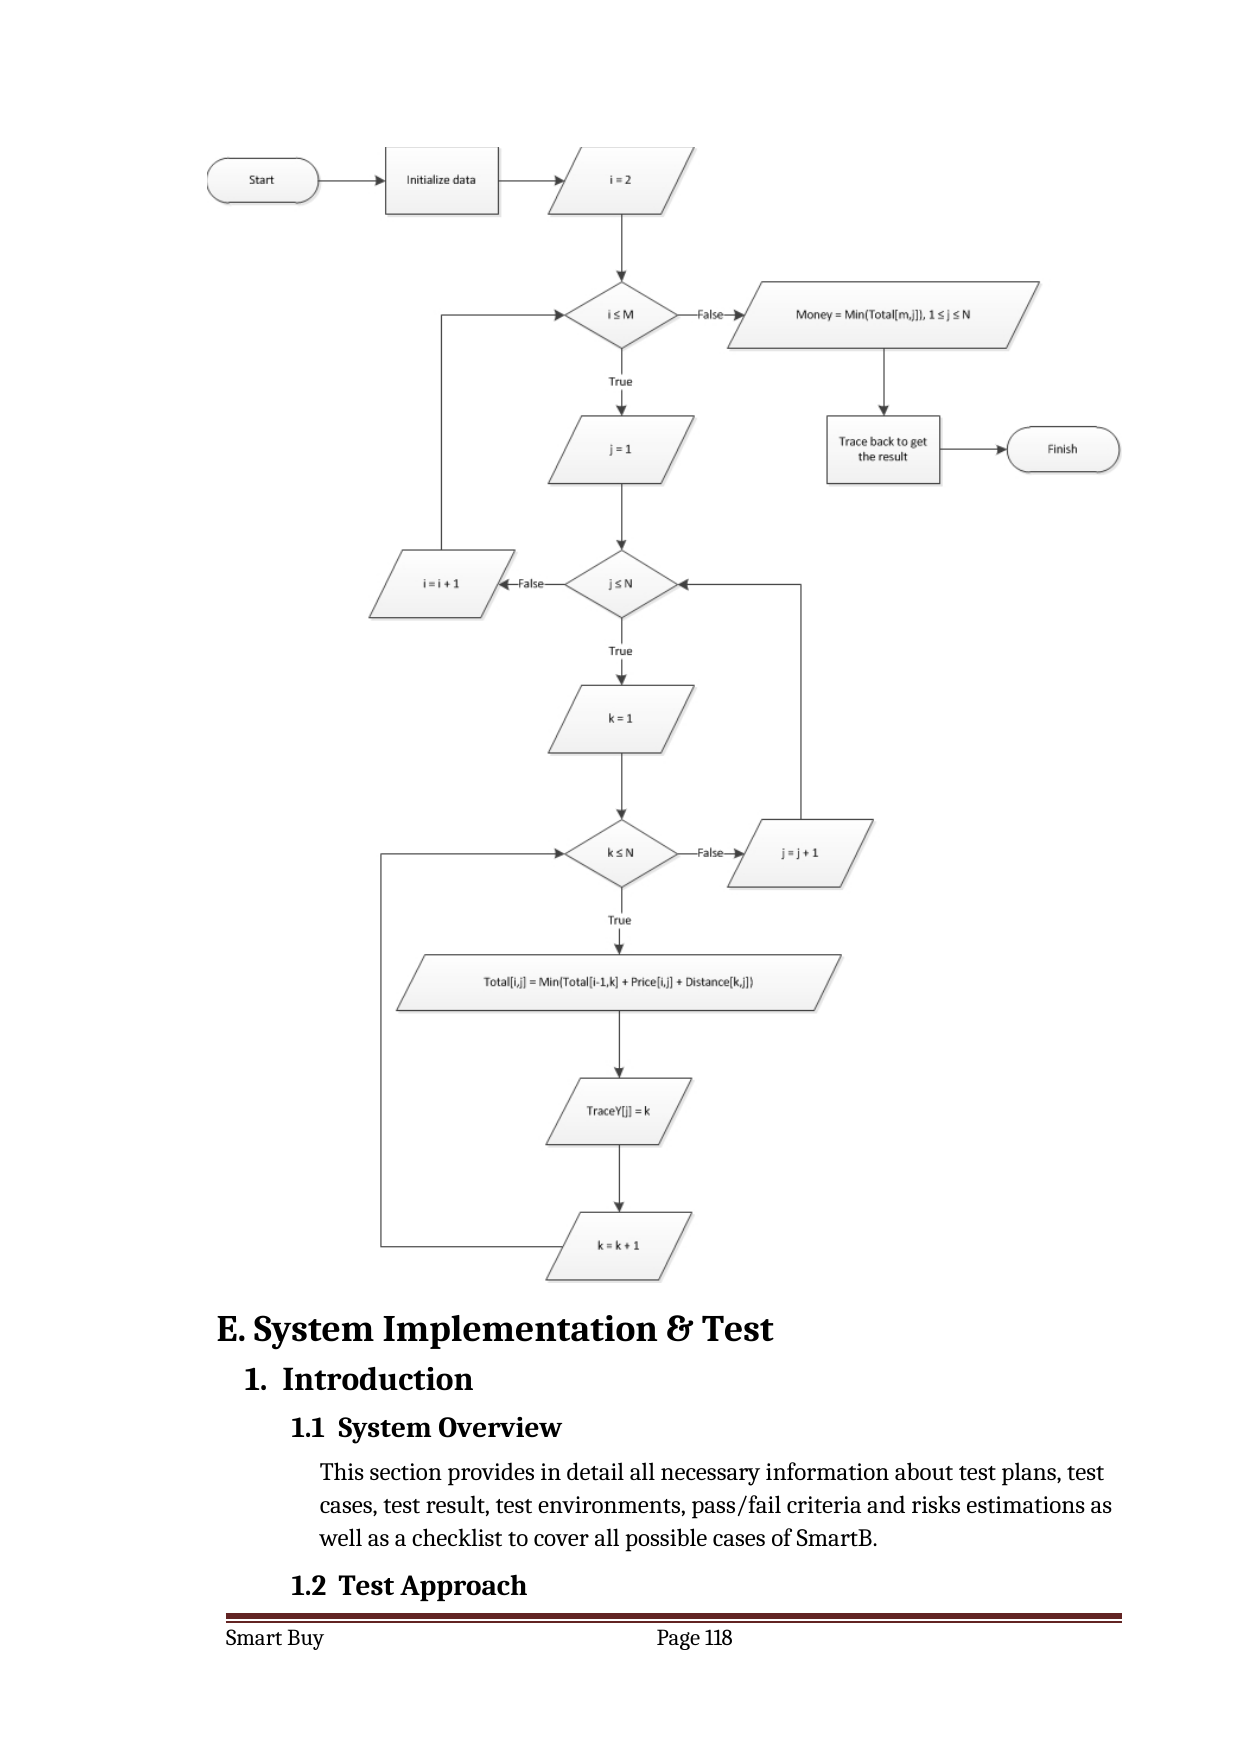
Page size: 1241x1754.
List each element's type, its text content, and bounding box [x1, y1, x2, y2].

subtitle System Implementation & Test [216, 1307, 1122, 1350]
subtitle System Overview [291, 1412, 1122, 1445]
subtitle Introduction [244, 1361, 1122, 1399]
subtitle Test Approach [291, 1569, 1122, 1603]
picture [207, 147, 1122, 1283]
text This section provides in detail all necessary information about test plans, test cases, test result, test environments, pass/fail criteria and risks estimations as well as a checklist to cover all possible cases of SmartB. [319, 1458, 1122, 1552]
